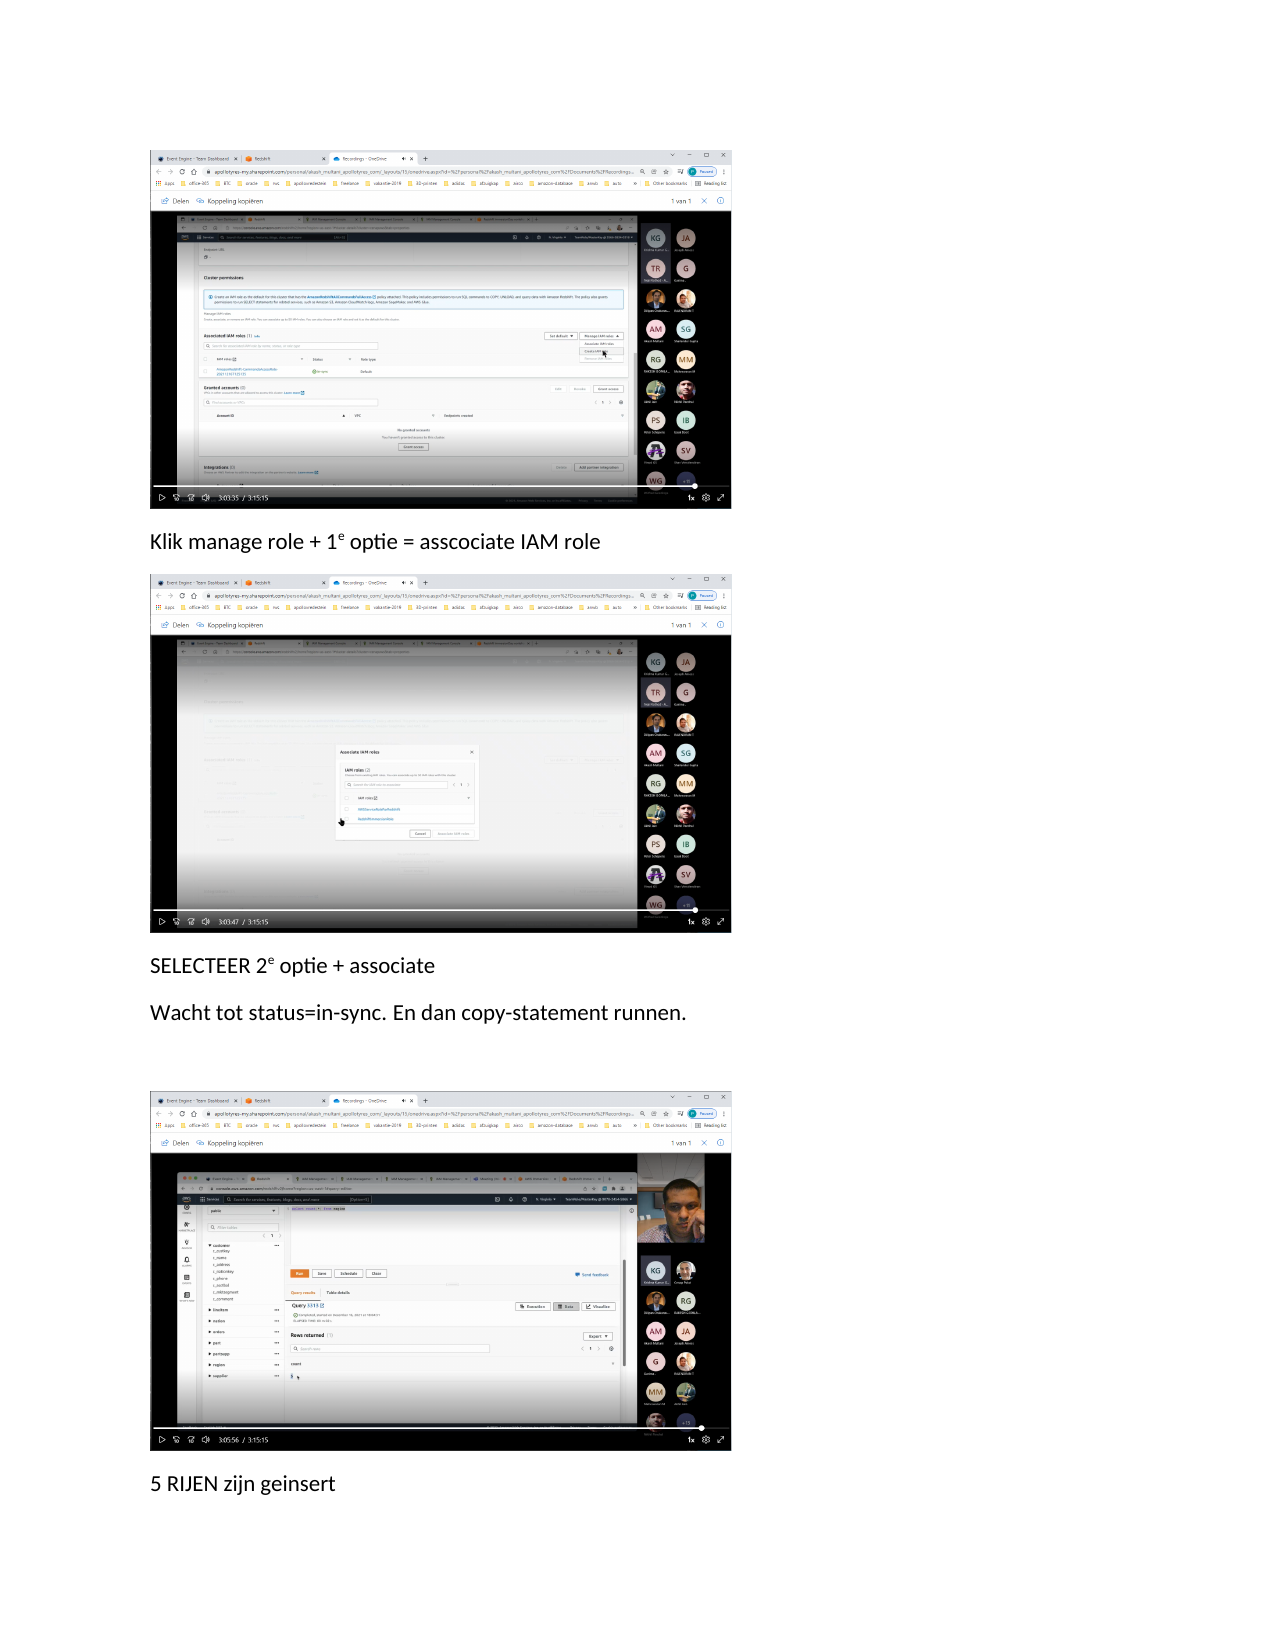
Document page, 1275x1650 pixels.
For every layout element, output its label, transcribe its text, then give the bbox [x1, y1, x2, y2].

picture [150, 1091, 732, 1451]
text 5 RIJEN zijn geinsert [150, 1469, 731, 1497]
text Wacht tot status=in-sync. En dan copy-statement runnen. [150, 998, 731, 1026]
picture [150, 574, 732, 933]
picture [150, 150, 732, 509]
text SELECTEER 2e optie + associate [150, 951, 731, 979]
text Klik manage role + 1e optie = asscociate IAM role [150, 527, 731, 555]
